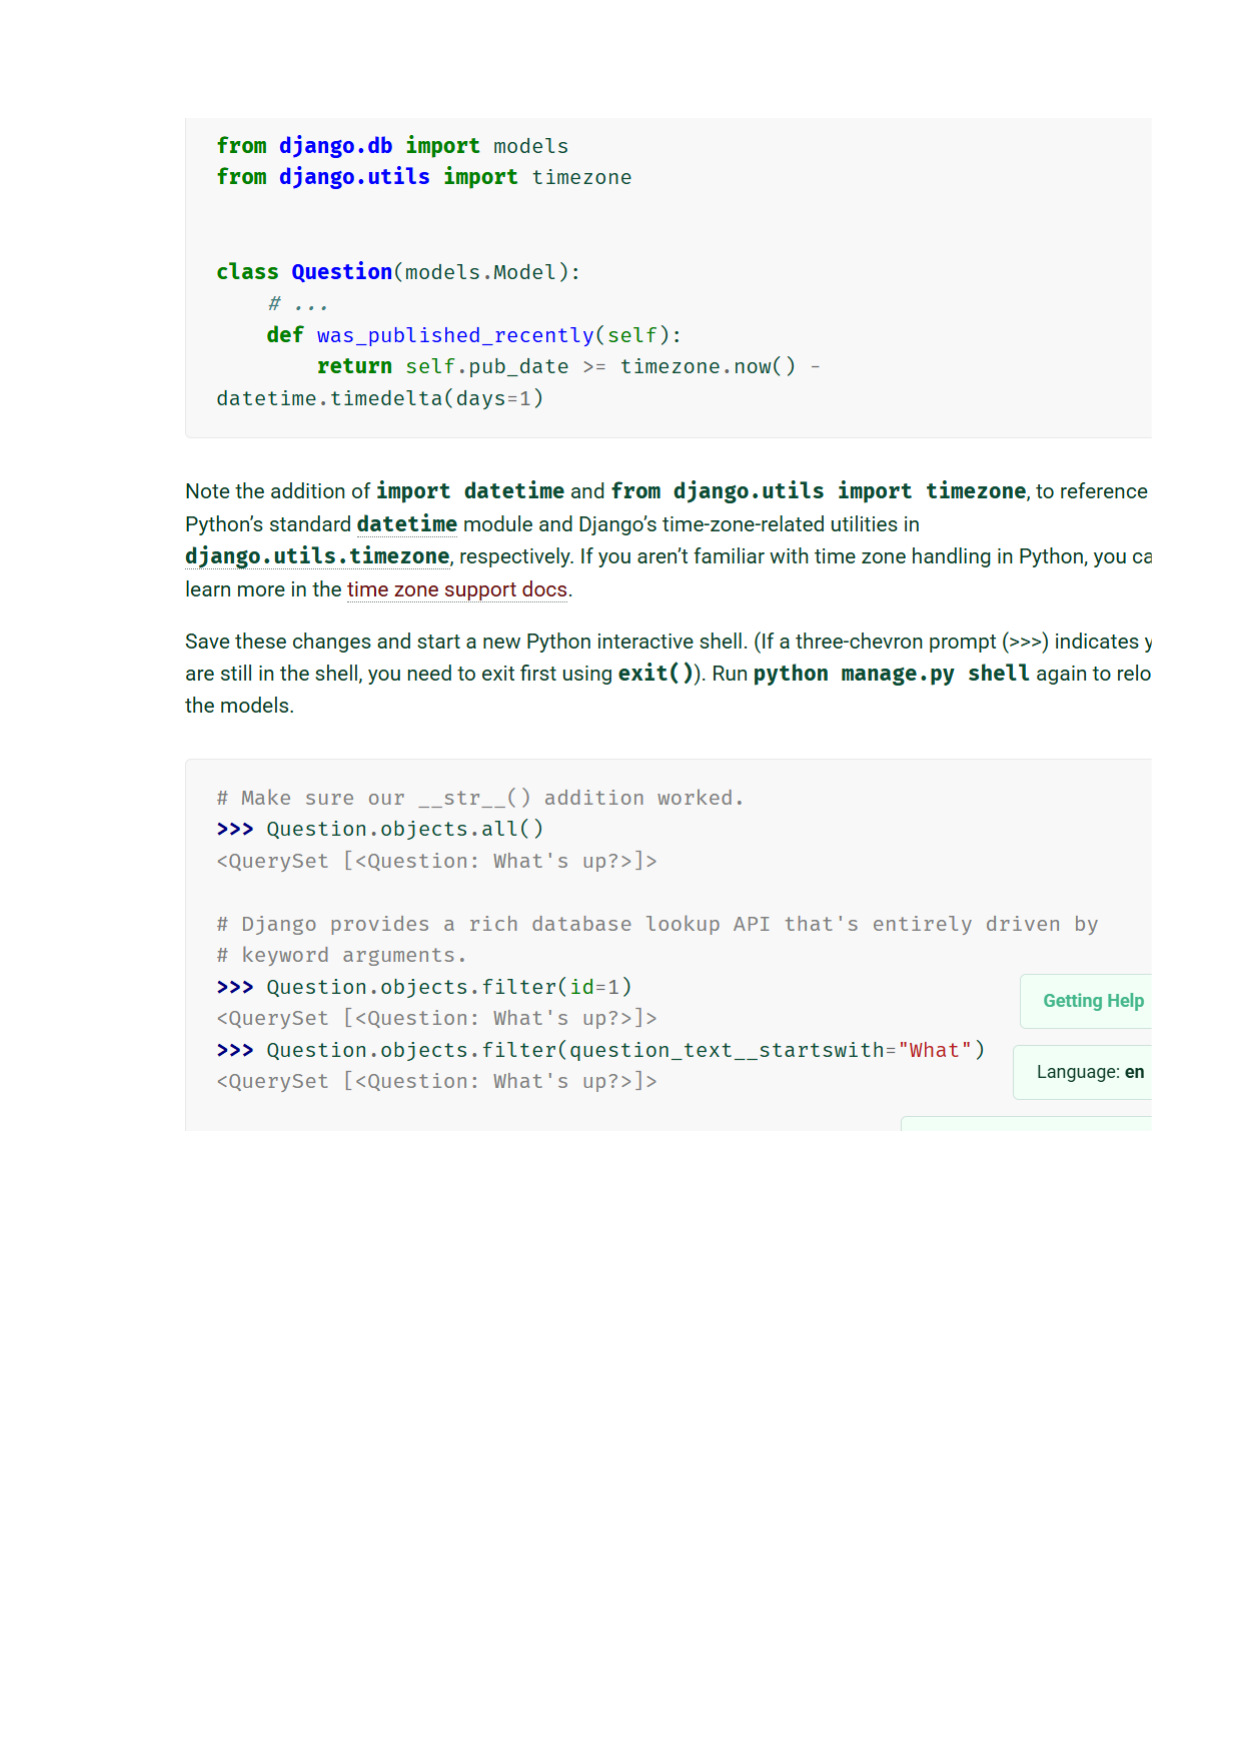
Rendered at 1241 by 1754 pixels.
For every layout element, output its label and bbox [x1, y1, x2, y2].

picture [177, 118, 1152, 1131]
